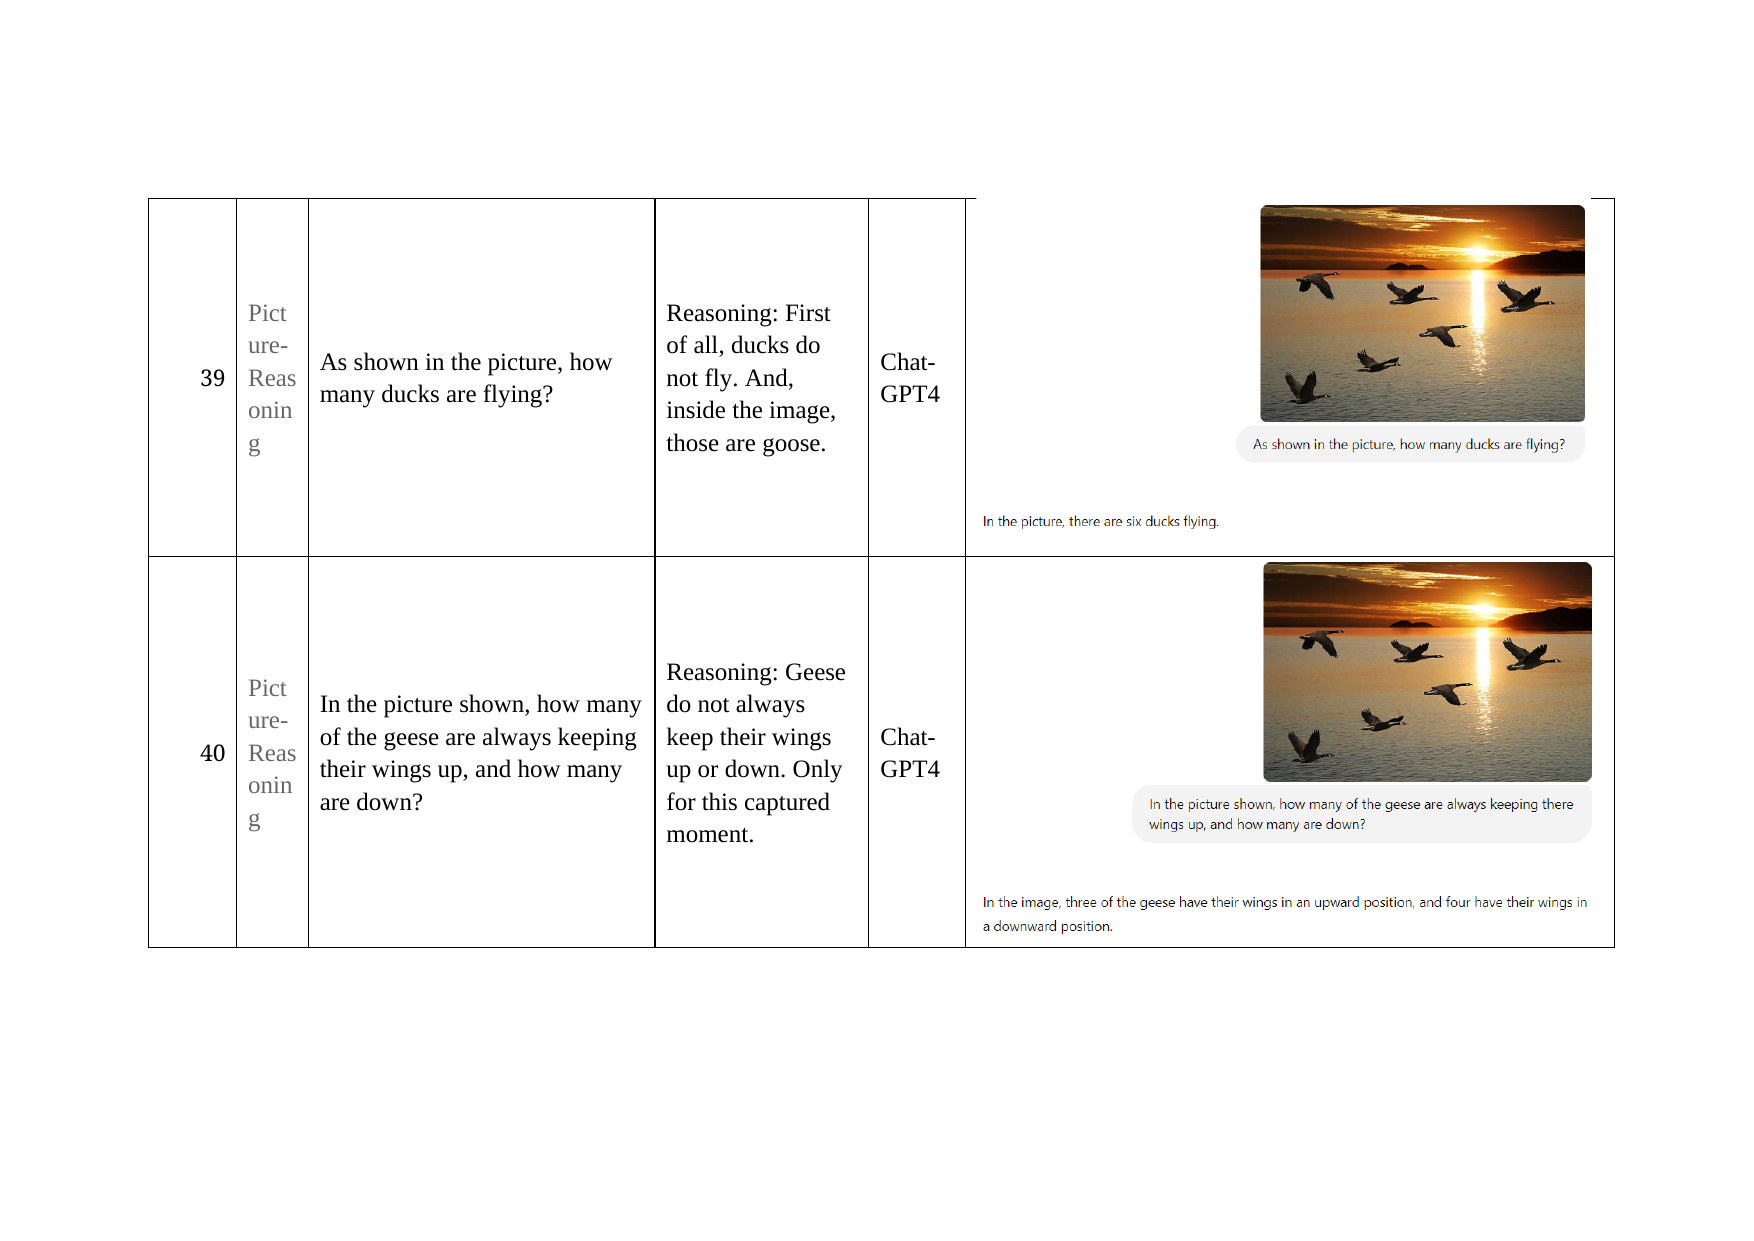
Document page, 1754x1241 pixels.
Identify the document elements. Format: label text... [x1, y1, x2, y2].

table_cell Picture-Reasoning [237, 199, 308, 556]
table_cell [966, 557, 1614, 947]
table_cell Reasoning: First of all, ducks do not fly. And, inside the image, those are goose. [656, 199, 868, 556]
picture [976, 198, 1591, 539]
table_cell As shown in the picture, how many ducks are flying? [309, 199, 654, 556]
table_cell Reasoning: Geese do not always keep their wings up or down. Only for this captured moment. [656, 557, 868, 947]
table_cell Chat-GPT4 [869, 557, 965, 947]
table_cell [966, 199, 1614, 556]
table_cell 40 [149, 557, 236, 947]
table_cell Chat-GPT4 [869, 199, 965, 556]
table_cell Picture-Reasoning [237, 557, 308, 947]
table_cell In the picture shown, how many of the geese are always keeping their wings up, and how many are down? [309, 557, 654, 947]
table_cell 39 [149, 199, 236, 556]
picture [976, 557, 1596, 944]
